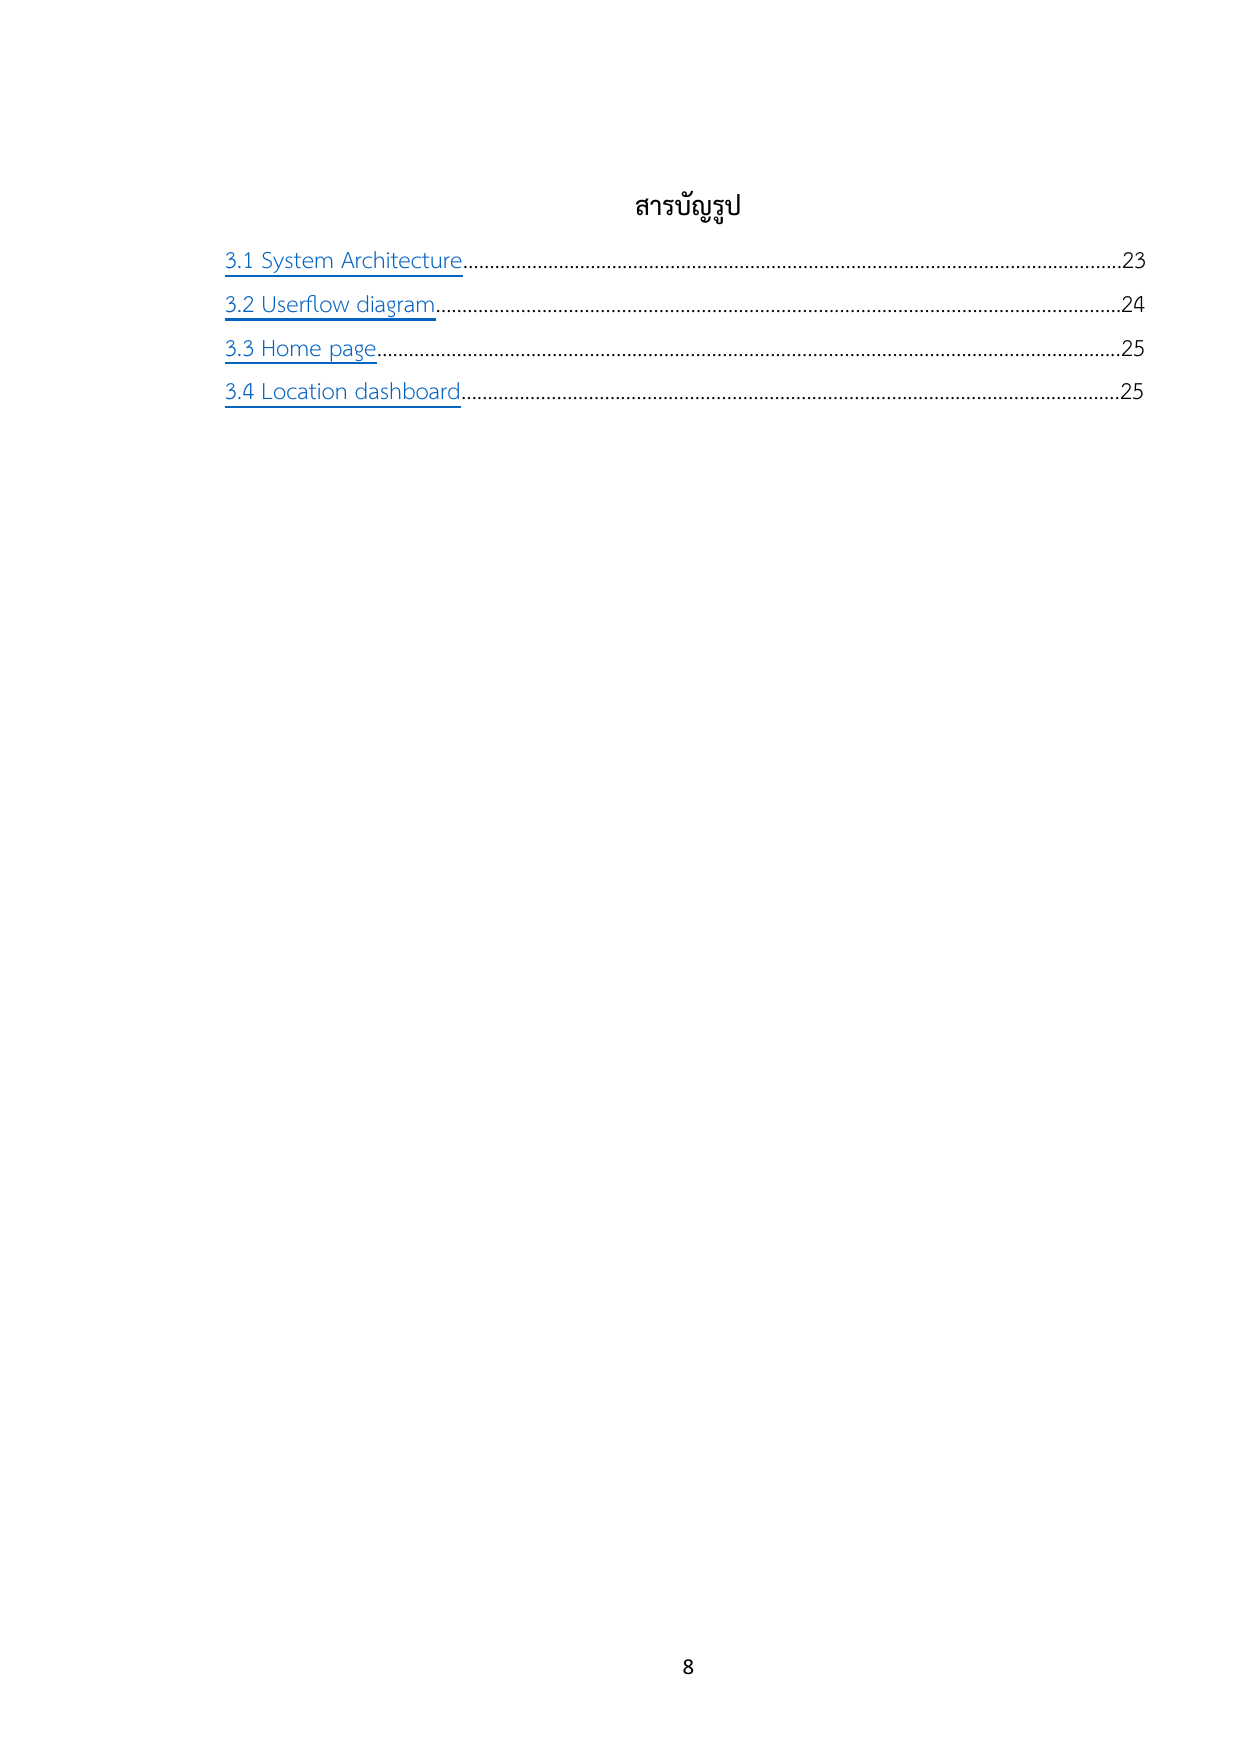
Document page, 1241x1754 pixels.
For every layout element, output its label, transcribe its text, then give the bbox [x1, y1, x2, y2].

text 3.1 System Architecture………………………………………………………………………………………………………..…..23 [224, 241, 1152, 284]
subtitle สารบัญรูป [224, 183, 1152, 232]
text 3.3 Home page…………………………………………………………………………………………………………………………..25 [224, 328, 1152, 371]
text 3.2 Userflow diagram…………………………………………………………………………………………………………………24 [224, 284, 1152, 328]
text 3.4 Location dashboard…………………………………………………………………………………………………………….25 [224, 371, 1152, 415]
